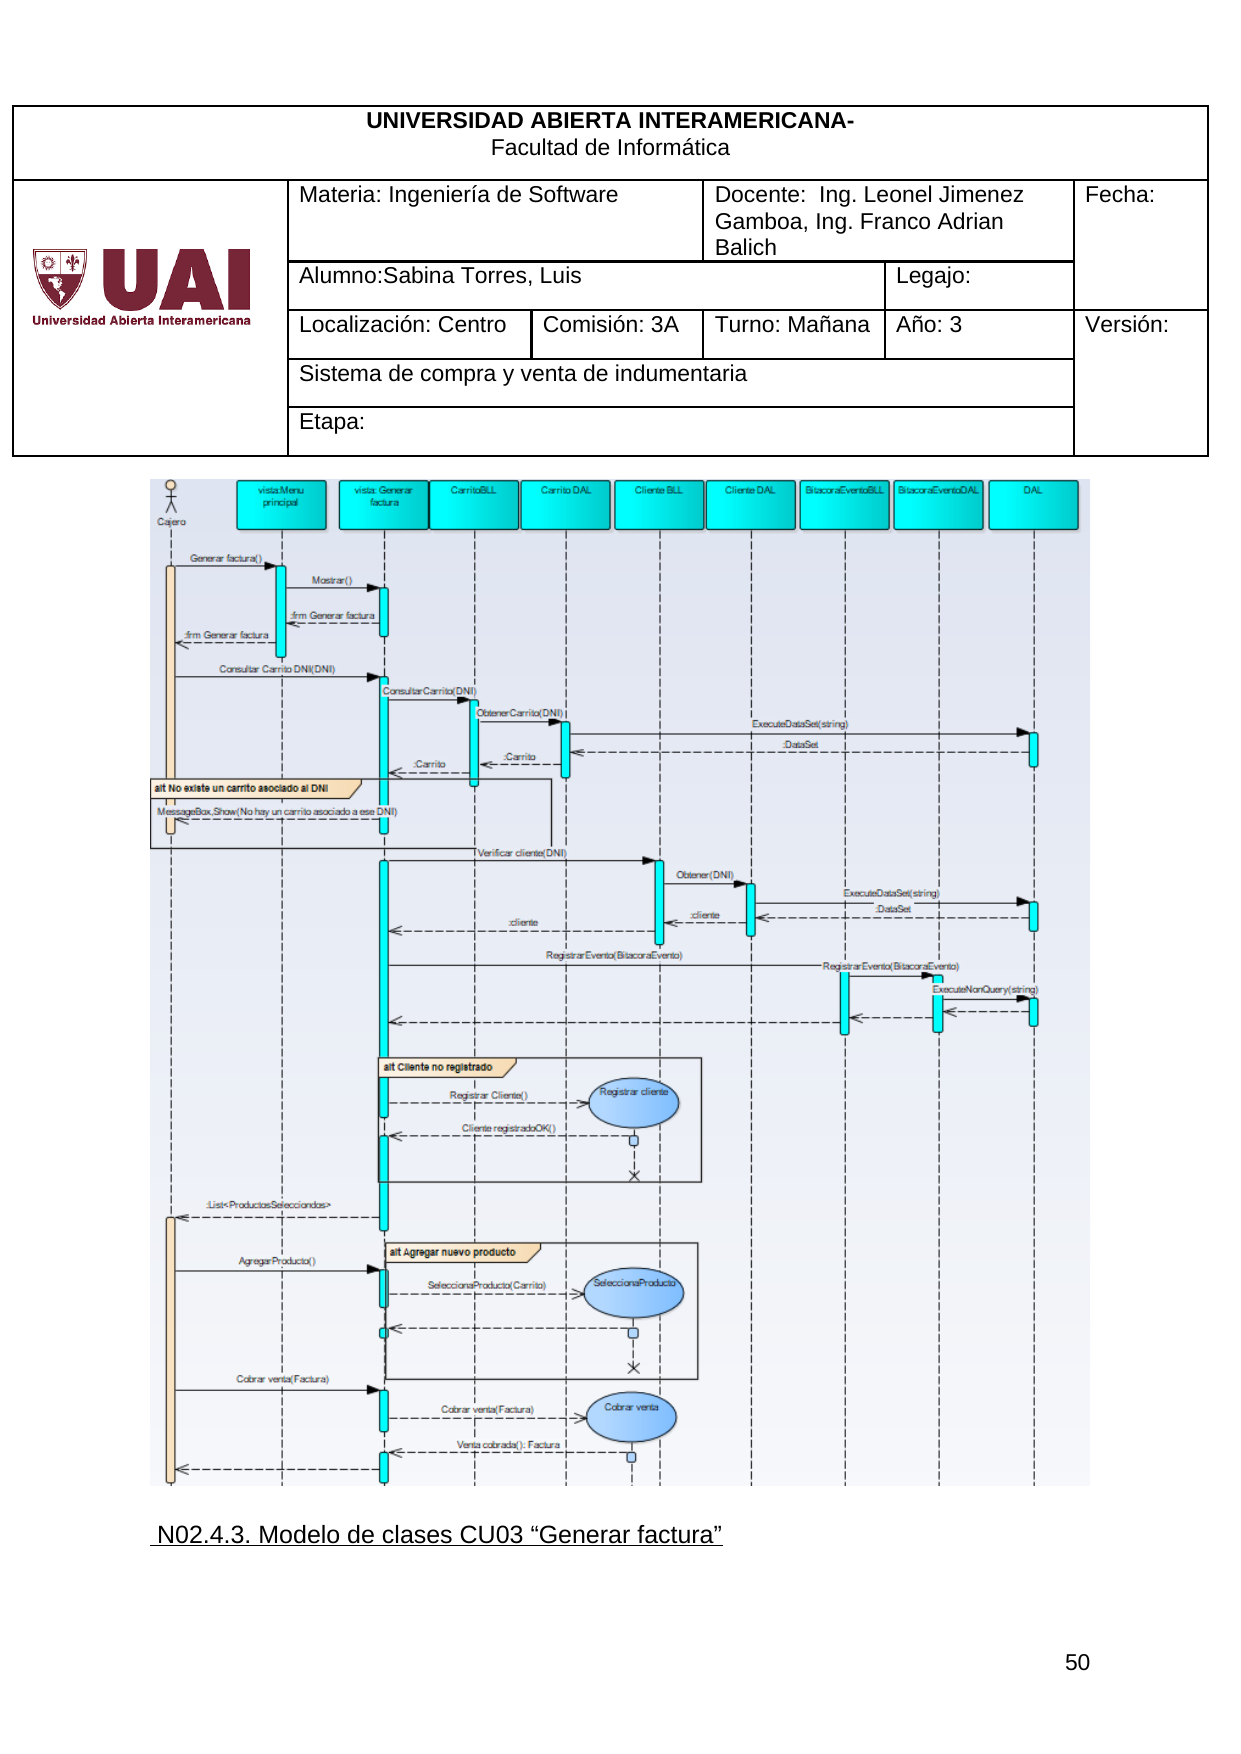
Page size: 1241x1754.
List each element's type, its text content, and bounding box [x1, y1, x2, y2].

picture [23, 234, 258, 337]
subtitle N02.4.3. Modelo de clases CU03 “Generar factura” [150, 1519, 1090, 1548]
picture [150, 479, 1091, 1486]
